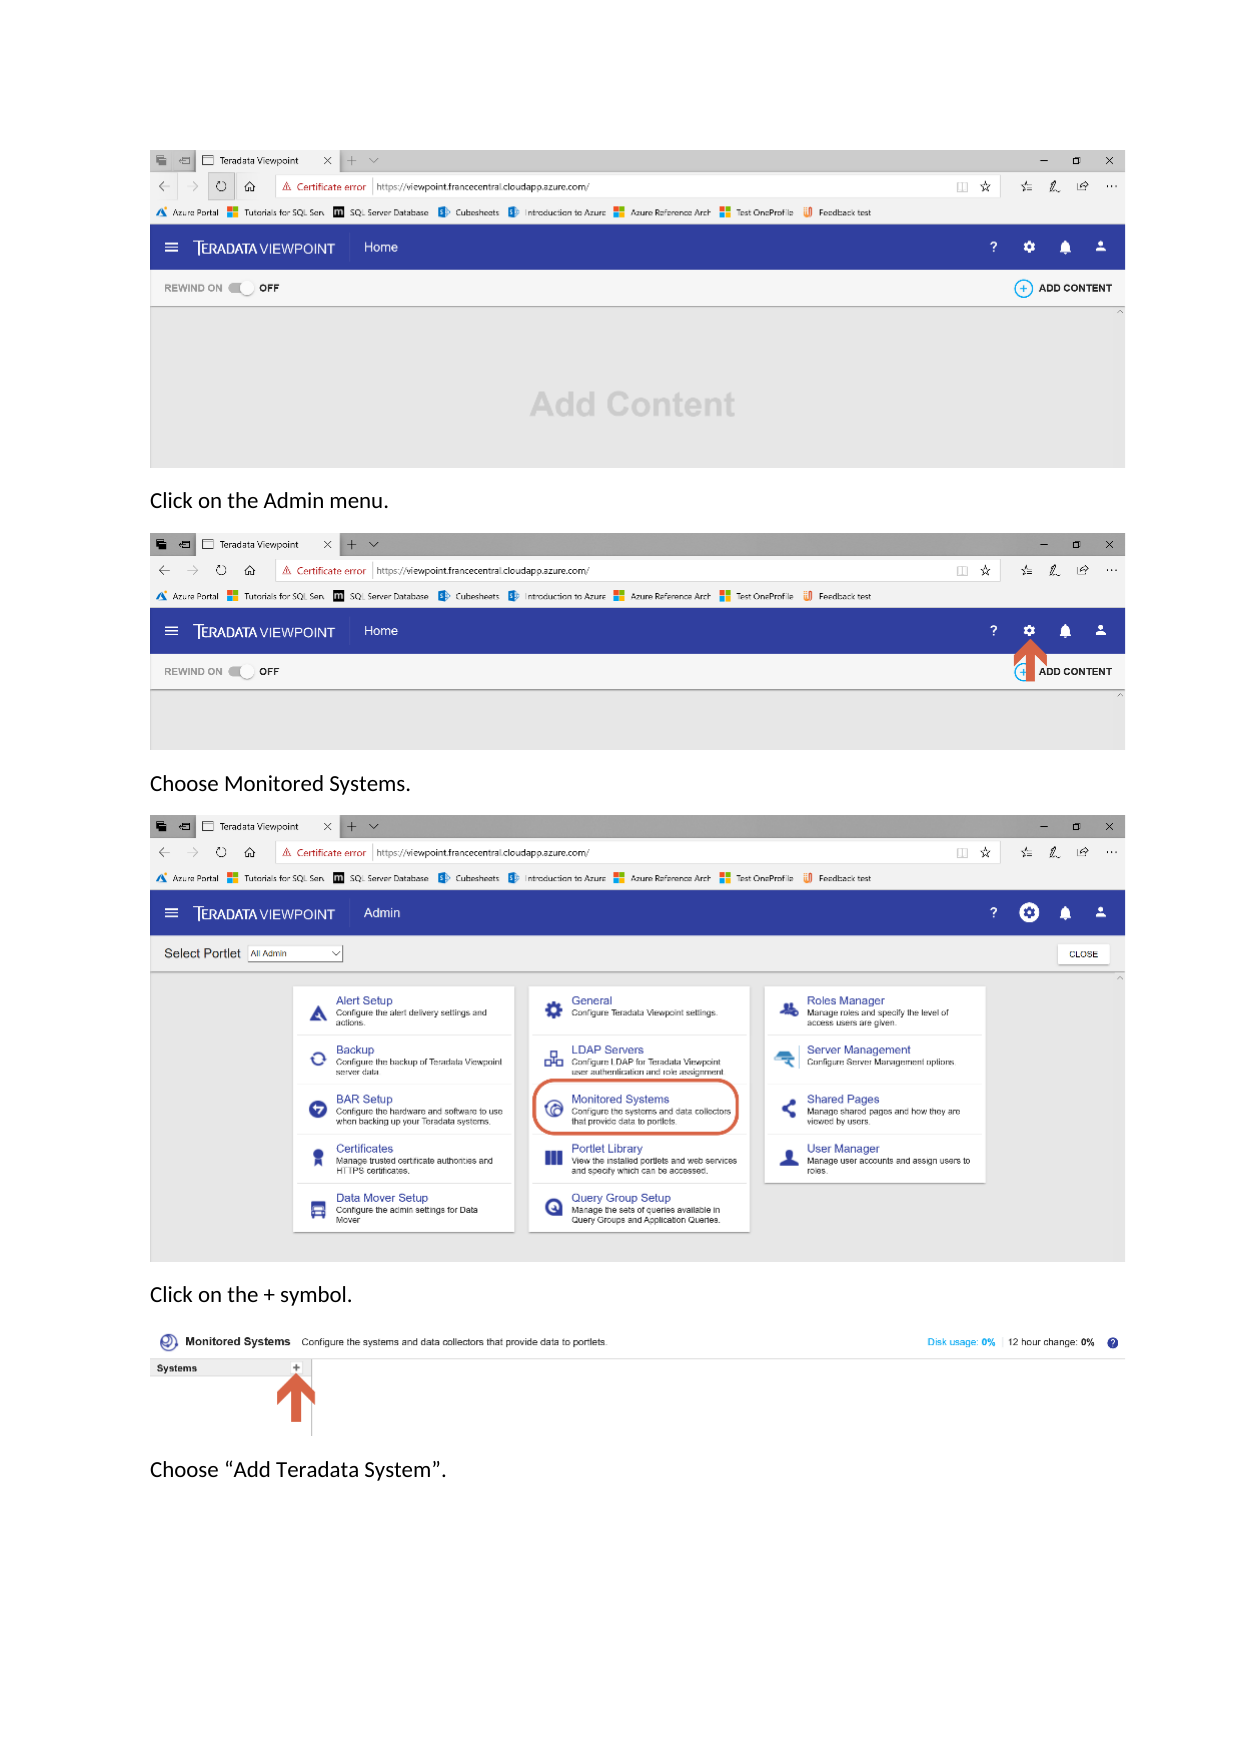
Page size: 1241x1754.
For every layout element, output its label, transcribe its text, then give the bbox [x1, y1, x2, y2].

picture [150, 815, 1125, 1262]
text Click on the + symbol. [150, 1281, 1090, 1309]
text Choose Monitored Systems. [150, 769, 1090, 797]
text Choose “Add Teradata System”. [150, 1455, 1090, 1483]
picture [150, 1327, 1125, 1436]
picture [150, 533, 1125, 750]
picture [150, 150, 1125, 468]
text Click on the Admin menu. [150, 486, 1090, 514]
